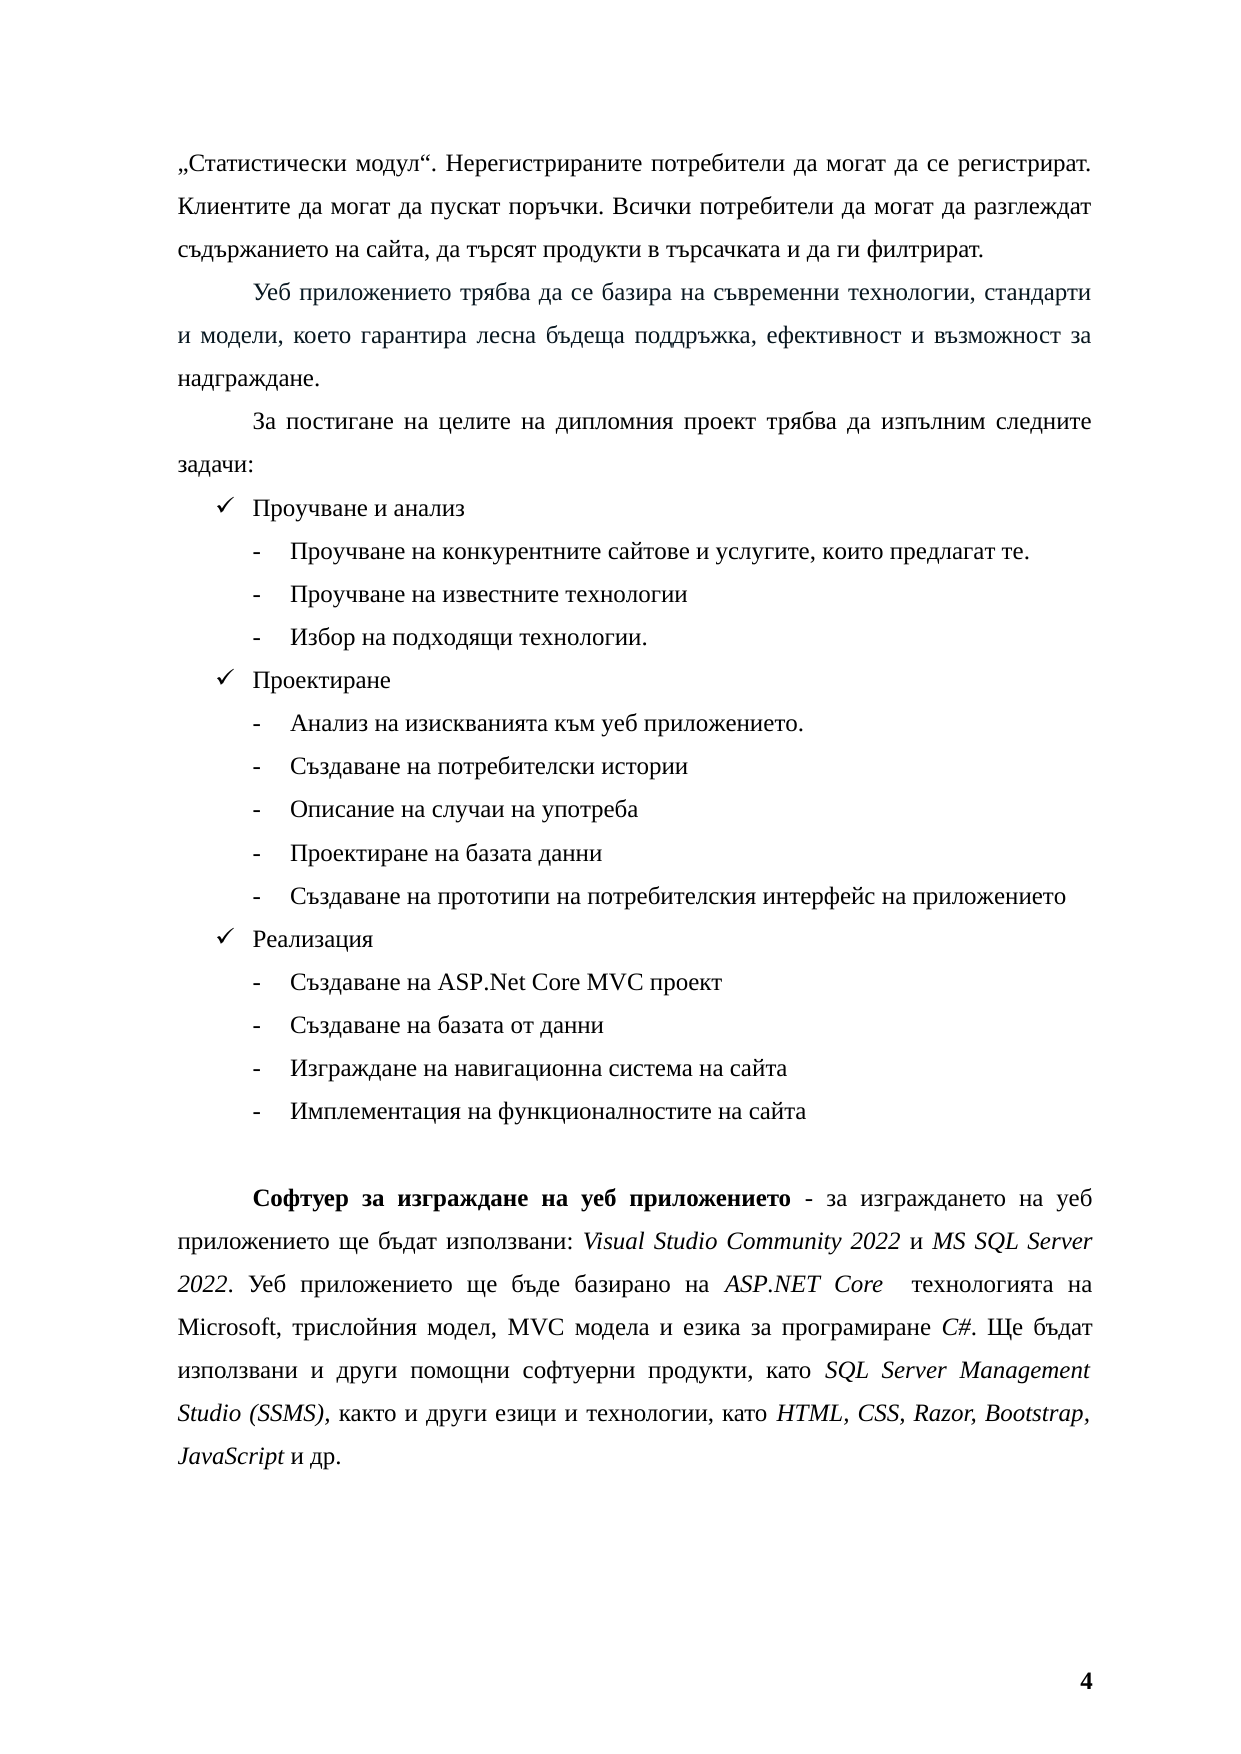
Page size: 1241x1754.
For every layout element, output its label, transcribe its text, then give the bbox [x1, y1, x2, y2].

text За постигане на целите на дипломния проект трябва да изпълним следните задачи: [177, 406, 1092, 478]
list Проектиране [215, 665, 1092, 694]
list Описание на случаи на употреба [252, 794, 1092, 823]
text Уеб приложението трябва да се базира на съвременни технологии, стандарти и модели, което гарантира лесна бъдеща поддръжка, ефективност и възможност за надграждане. [177, 277, 1092, 392]
list Избор на подходящи технологии. [252, 622, 1092, 651]
list Изграждане на навигационна система на сайта [252, 1053, 1092, 1082]
list Проучване на конкурентните сайтове и услугите, които предлагат те. [252, 536, 1092, 564]
list Създаване на прототипи на потребителския интерфейс на приложението [252, 881, 1092, 909]
list Създаване на потребителски истории [252, 751, 1092, 780]
list Имплементация на функционалностите на сайта [252, 1096, 1092, 1125]
list Проучване на известните технологии [252, 579, 1092, 608]
list Проучване и анализ [215, 493, 1092, 521]
list Реализация [215, 924, 1092, 953]
list Създаване на базата от данни [252, 1010, 1092, 1039]
list Проектиране на базата данни [252, 838, 1092, 866]
text Софтуер за изграждане на уеб приложението - за изграждането на уеб приложението ще бъдат използвани: Visual Studio Community 2022 и MS SQL Server 2022. Уеб приложението ще бъде базирано на ASP.NET Core технологията на Microsoft, трислойния модел, MVC модела и езика за програмиране C#. Ще бъдат използвани и други помощни софтуерни продукти, като SQL Server Management Studio (SSMS), както и други езици и технологии, като HTML, CSS, Razor, Bootstrap, JavaScript и др. [177, 1183, 1092, 1470]
list Анализ на изискванията към уеб приложението. [252, 708, 1092, 737]
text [177, 148, 1092, 263]
list Създаване на ASP.Net Core MVC проект [252, 967, 1092, 996]
